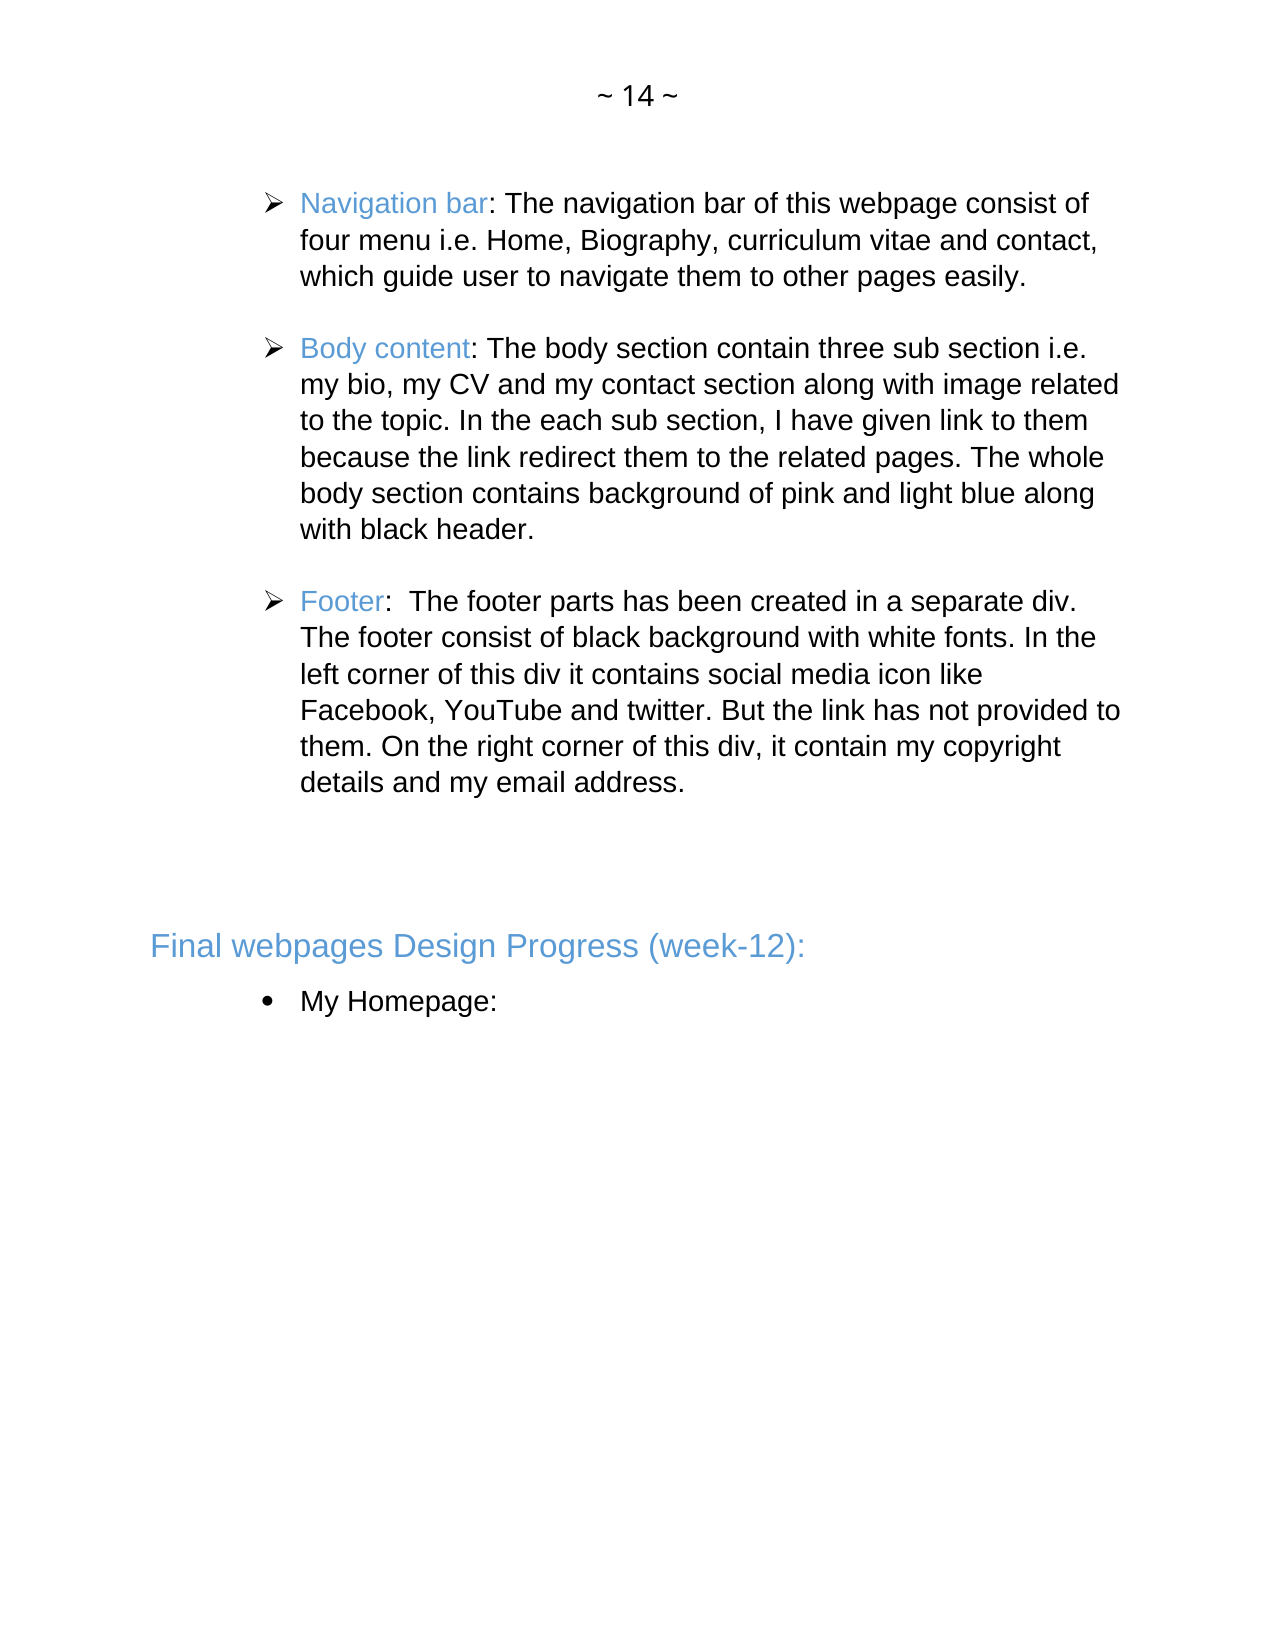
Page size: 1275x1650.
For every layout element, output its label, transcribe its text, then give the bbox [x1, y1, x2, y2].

text Final webpages Design Progress (week-12): [150, 926, 1125, 965]
list My Homepage: [262, 984, 1125, 1018]
list Navigation bar: The navigation bar of this webpage consist of four menu i.e. Home, Biography, curriculum vitae and contact, which guide user to navigate them to other pages easily. [262, 186, 1125, 292]
list Body content: The body section contain three sub section i.e. my bio, my CV and my contact section along with image related to the topic. In the each sub section, I have given link to them because the link redirect them to the related pages. The whole body section contains background of pink and light blue along with black header. [262, 331, 1125, 545]
list Footer: The footer parts has been created in a separate div. The footer consist of black background with white fonts. In the left corner of this div it contains social media icon like Facebook, YouTube and twitter. But the link has not provided to them. On the right corner of this div, it contain my copyright details and my email address. [262, 584, 1125, 799]
